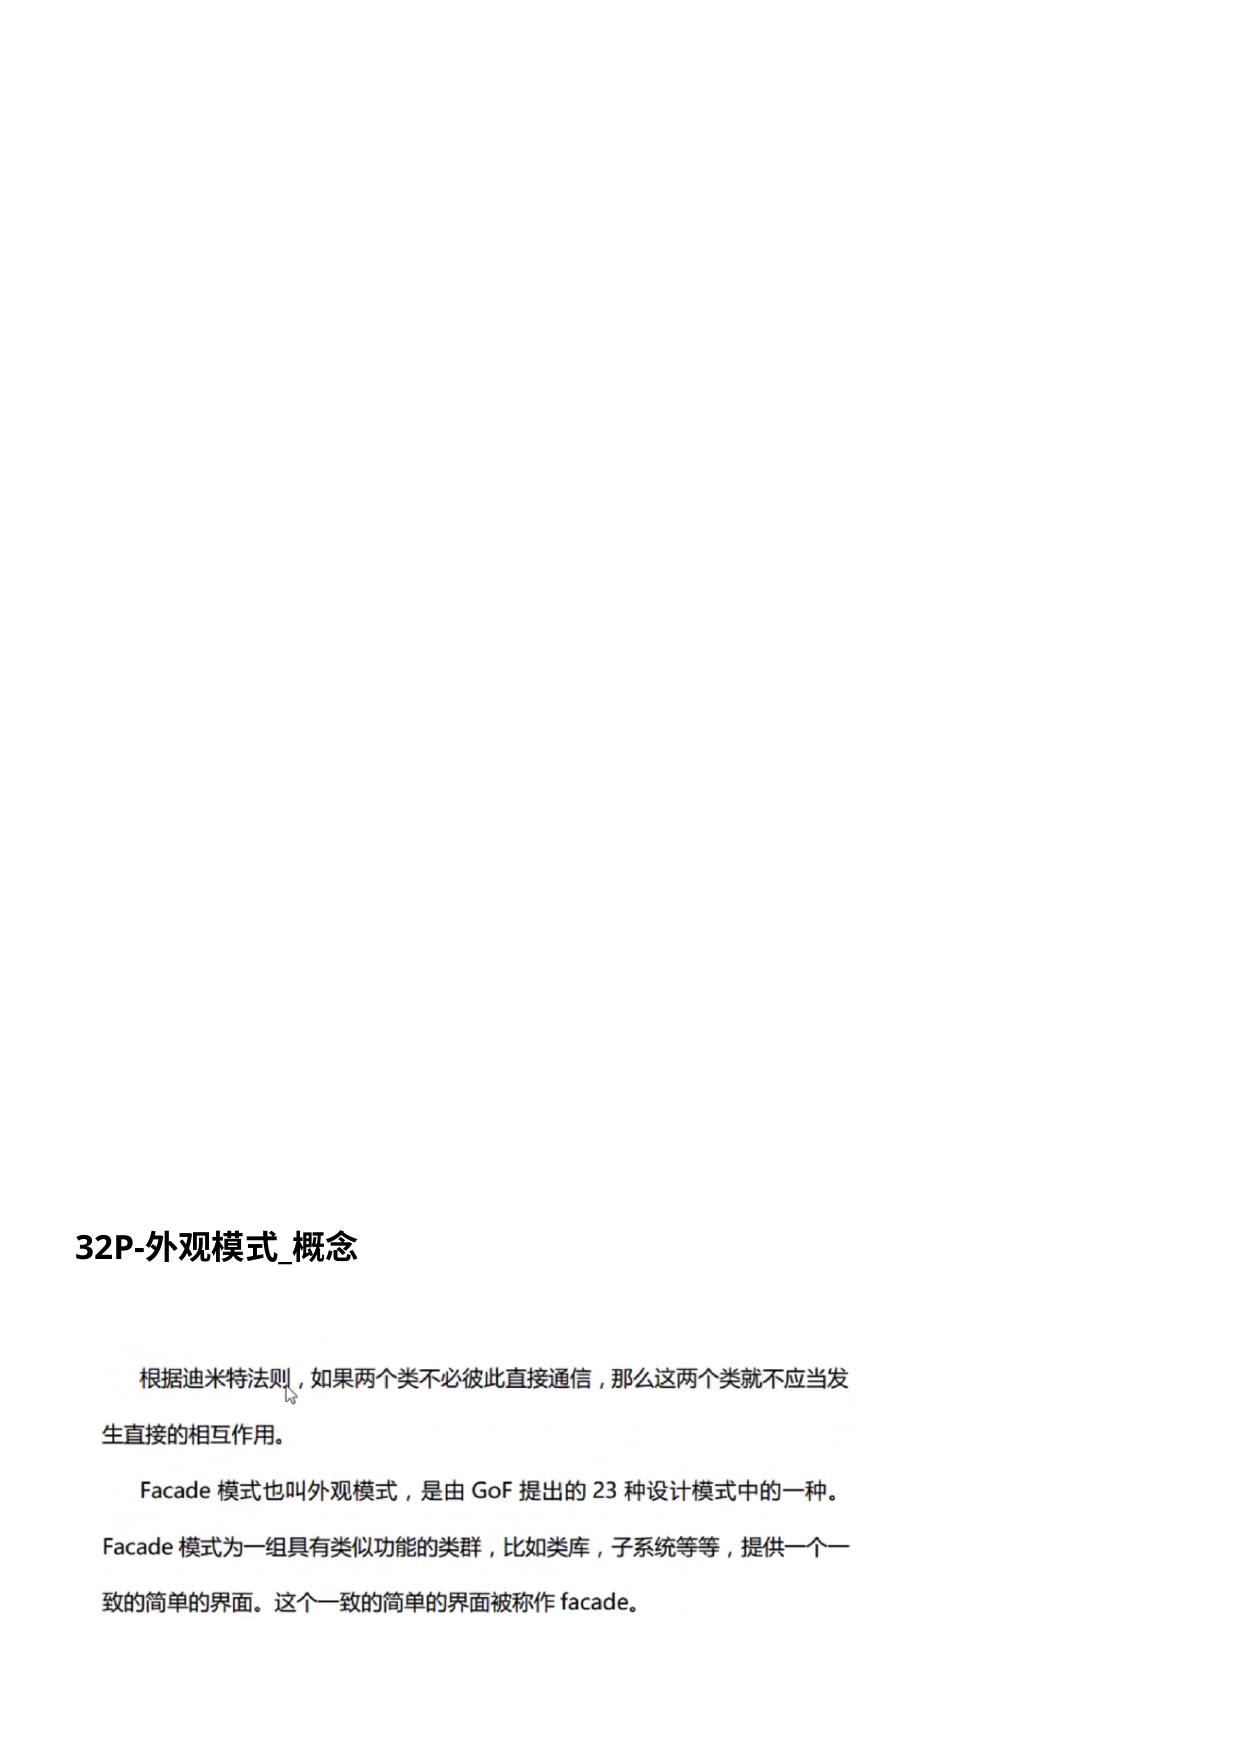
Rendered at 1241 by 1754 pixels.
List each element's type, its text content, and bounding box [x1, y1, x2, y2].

subtitle 32P-外观模式_概念 [75, 1213, 1165, 1278]
picture [75, 1340, 858, 1618]
